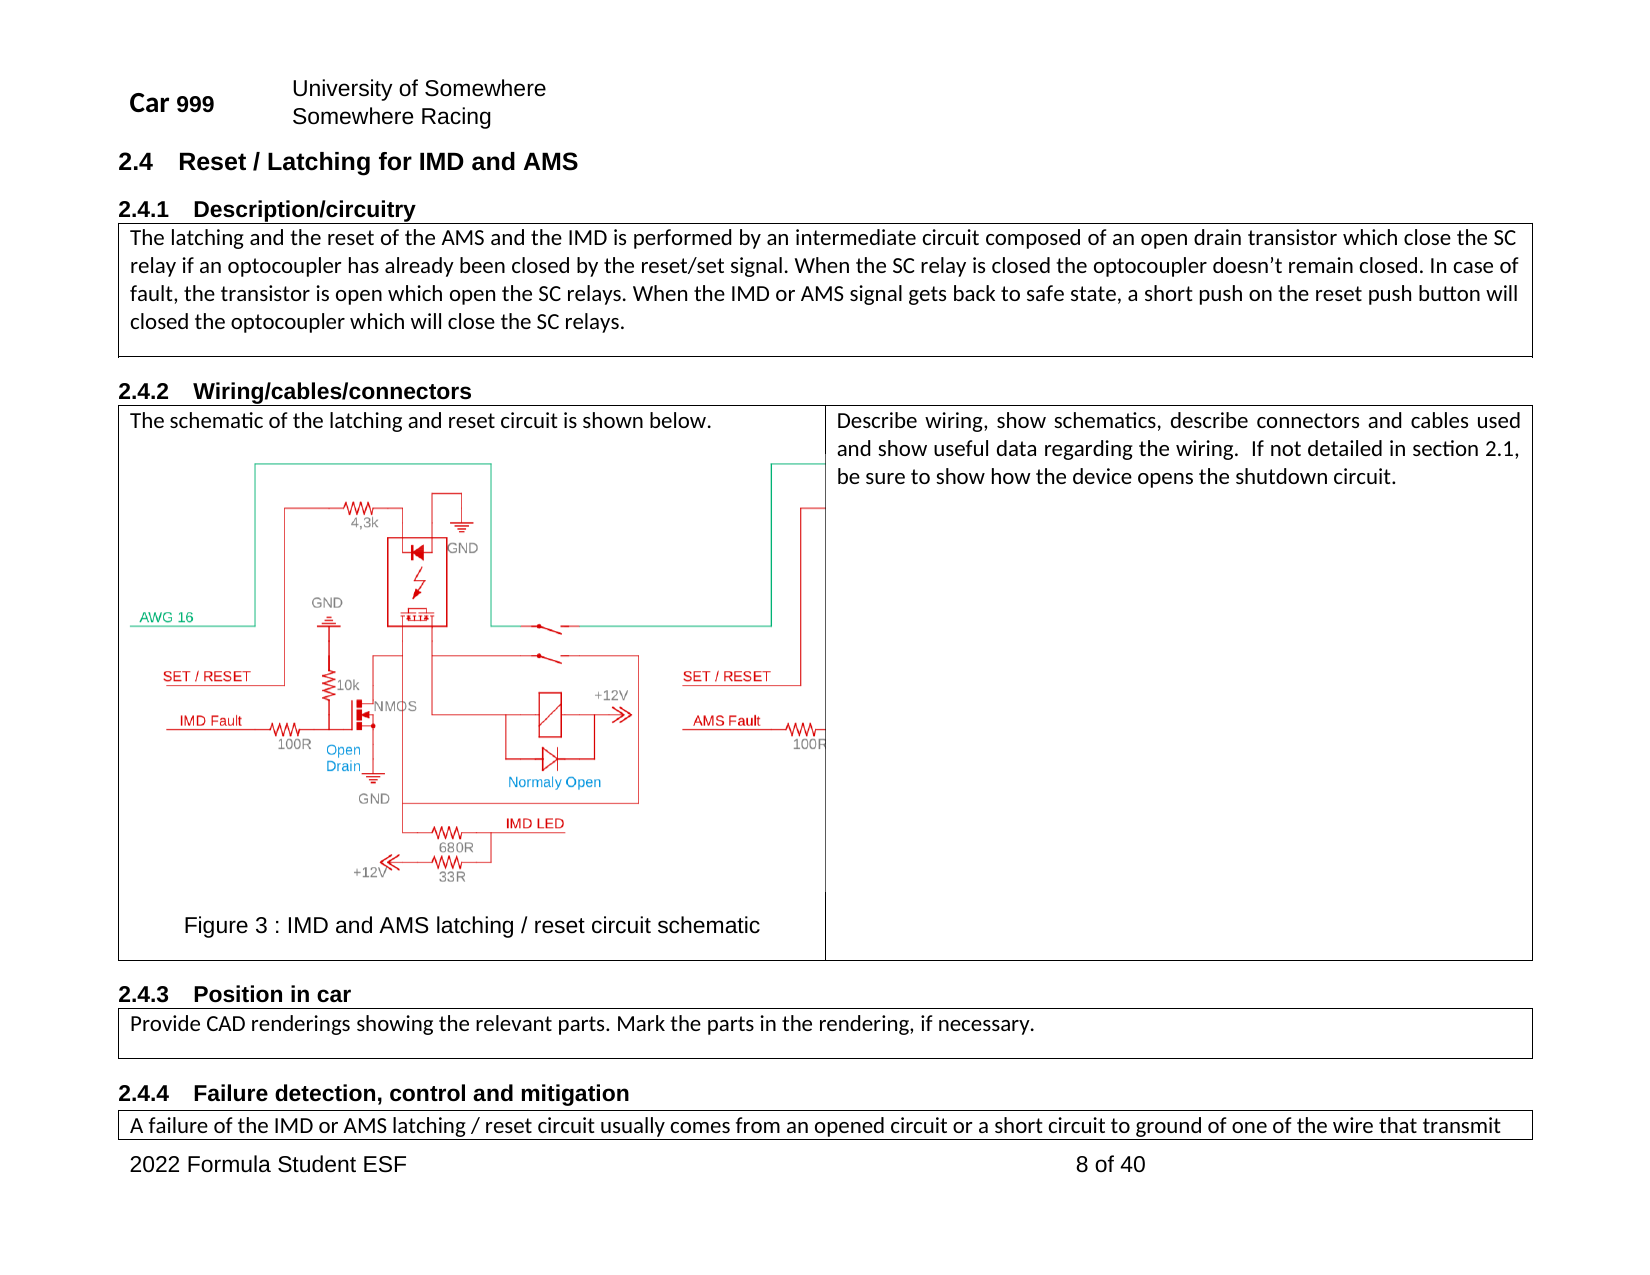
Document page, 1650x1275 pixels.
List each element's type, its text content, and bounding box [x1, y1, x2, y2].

picture [129, 454, 826, 892]
table_header The latching and the reset of the AMS and the IMD is performed by an intermediate circuit composed of an open drain transistor which close the SC relay if an optocoupler has already been closed by the reset/set signal. When the SC relay is closed the optocoupler doesn’t remain closed. In case of fault, the transistor is open which open the SC relays. When the IMD or AMS signal gets back to safe state, a short push on the reset push button will closed the optocoupler which will close the SC relays. [119, 224, 1532, 356]
table_header The schematic of the latching and reset circuit is shown below. Figure : IMD and AMS latching / reset circuit schematic [119, 406, 825, 959]
subtitle Description/circuitry [118, 196, 1532, 222]
subtitle Failure detection, control and mitigation [118, 1079, 1532, 1106]
table_header Describe wiring, show schematics, describe connectors and cables used and show useful data regarding the wiring. If not detailed in section 2.1, be sure to show how the device opens the shutdown circuit. [826, 406, 1532, 959]
subtitle Reset / Latching for IMD and AMS [118, 147, 1532, 175]
subtitle Position in car [118, 981, 1532, 1008]
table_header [119, 1111, 1532, 1139]
subtitle Wiring/cables/connectors [118, 378, 1532, 405]
table_header Provide CAD renderings showing the relevant parts. Mark the parts in the rendering, if necessary. [119, 1009, 1532, 1058]
